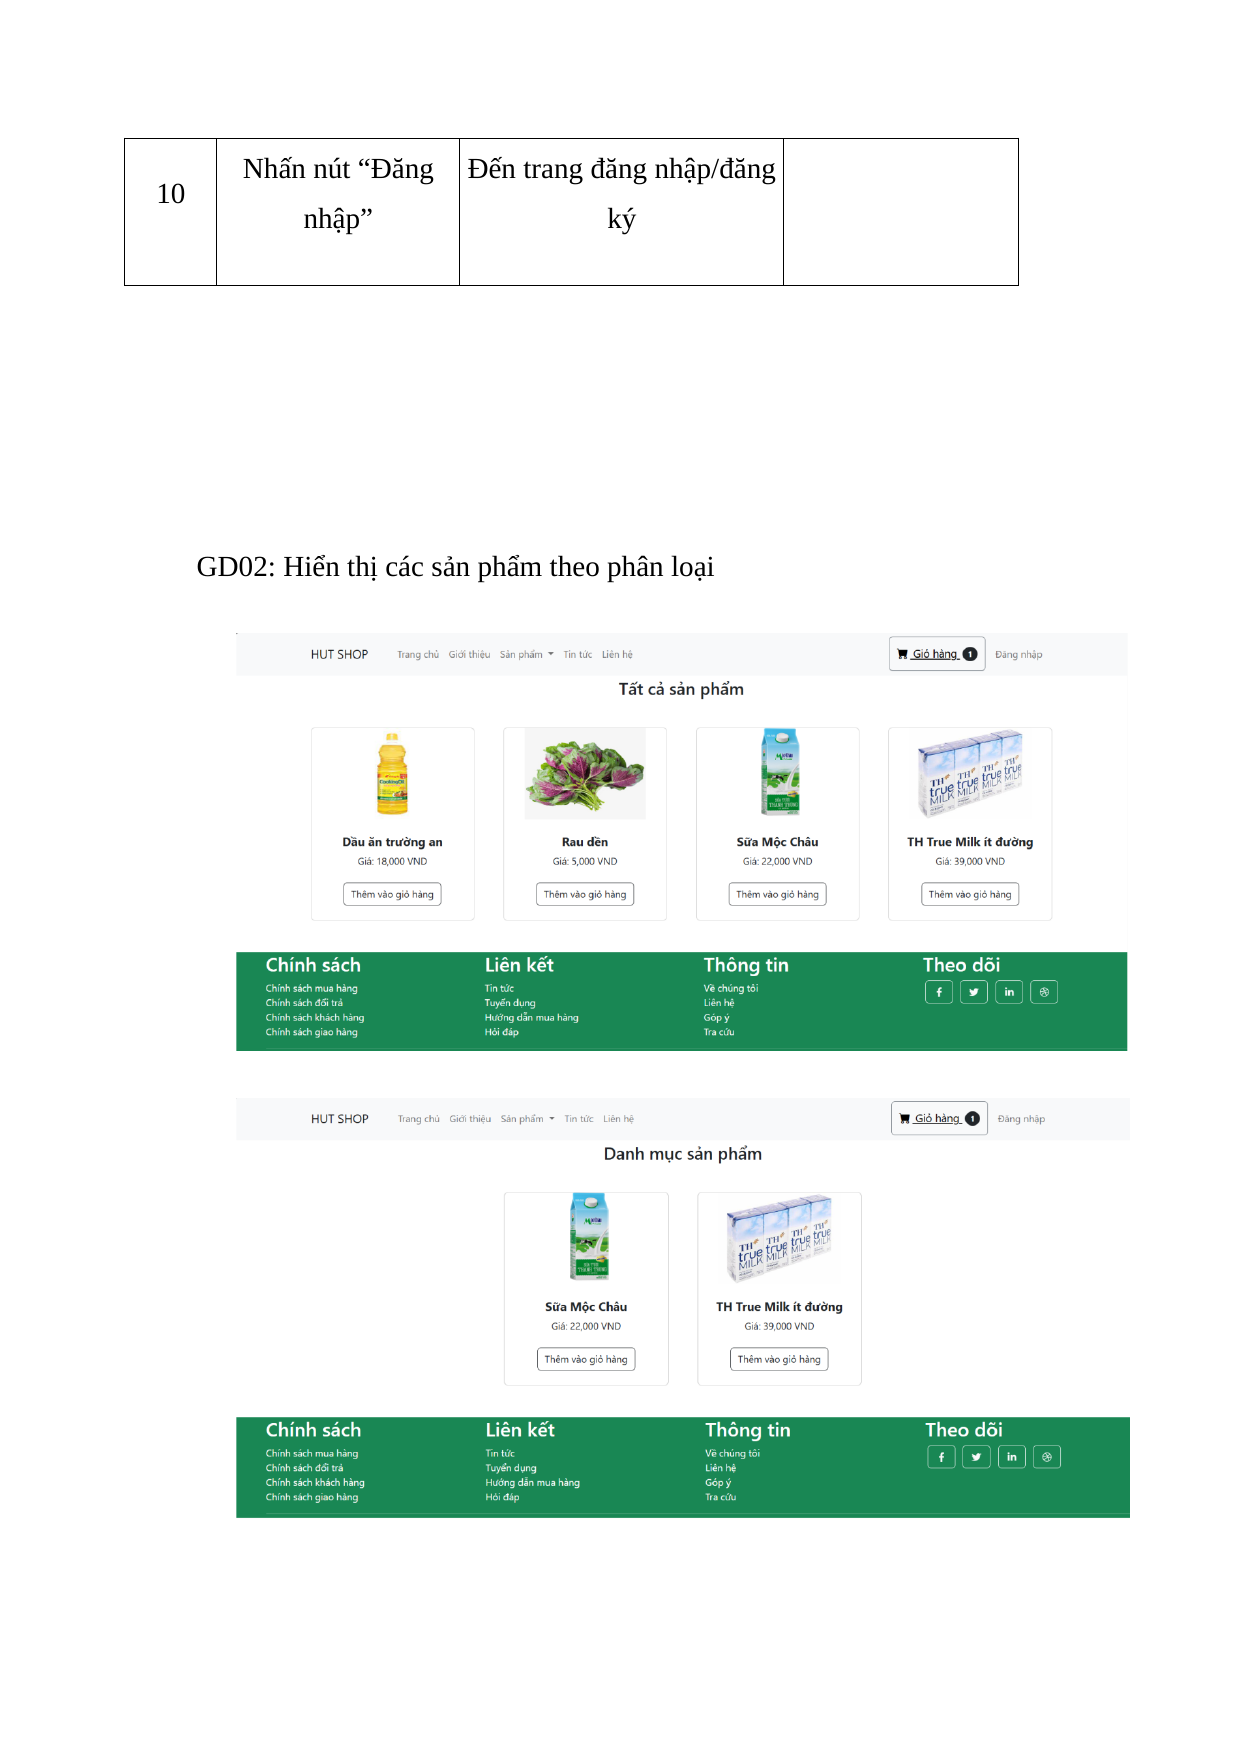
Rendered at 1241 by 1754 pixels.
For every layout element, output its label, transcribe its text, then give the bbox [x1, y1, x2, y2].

text GD02: Hiển thị các sản phẩm theo phân loại [196, 549, 1090, 583]
picture [236, 633, 1128, 1051]
table_cell Đến trang đăng nhập/đăng ký [460, 139, 783, 285]
picture [236, 1098, 1130, 1519]
table_cell [784, 139, 1018, 285]
table_cell Nhấn nút “Đăng nhập” [217, 139, 459, 285]
table_cell 10 [125, 139, 216, 285]
